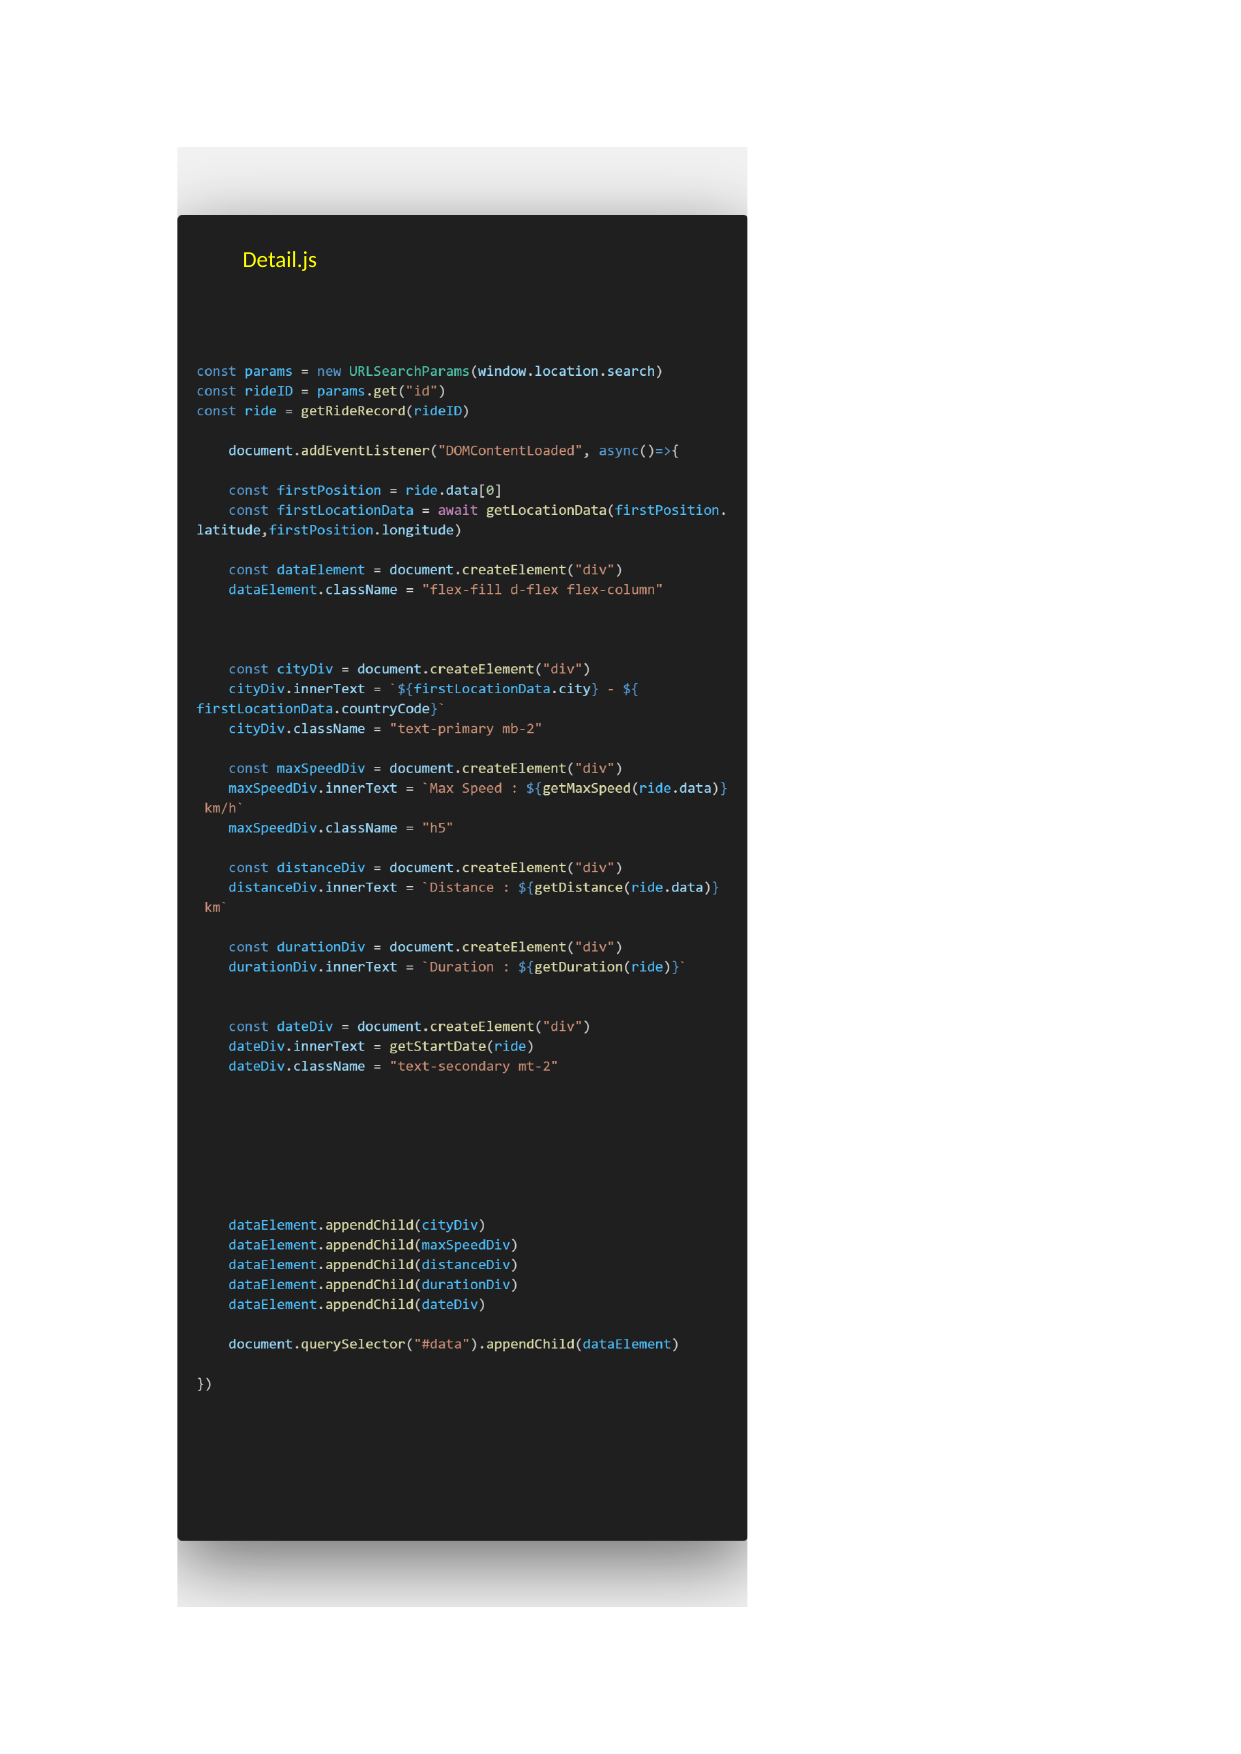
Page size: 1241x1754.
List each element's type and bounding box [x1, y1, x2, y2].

picture [177, 147, 748, 1607]
